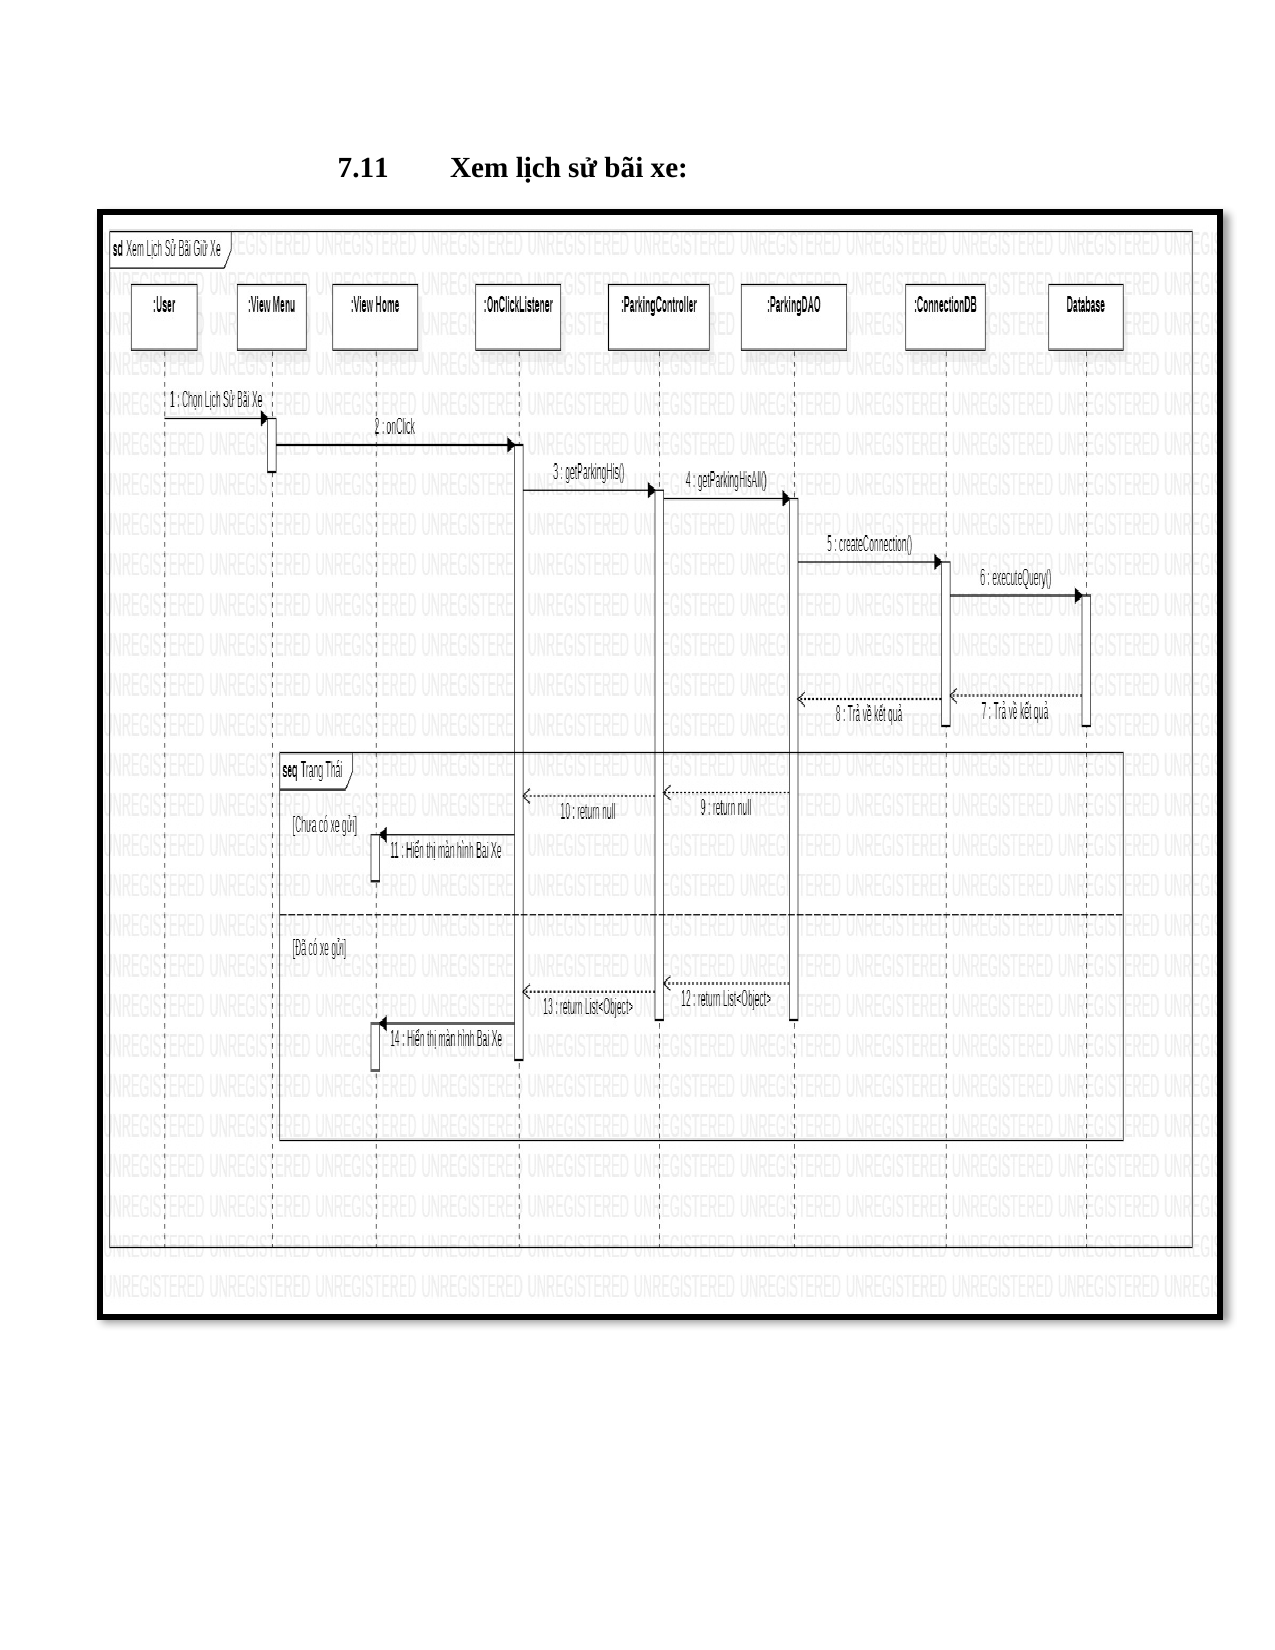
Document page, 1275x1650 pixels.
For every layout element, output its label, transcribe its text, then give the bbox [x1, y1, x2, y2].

picture [103, 215, 1217, 1314]
text Xem lịch sử bãi xe: [337, 150, 1125, 183]
